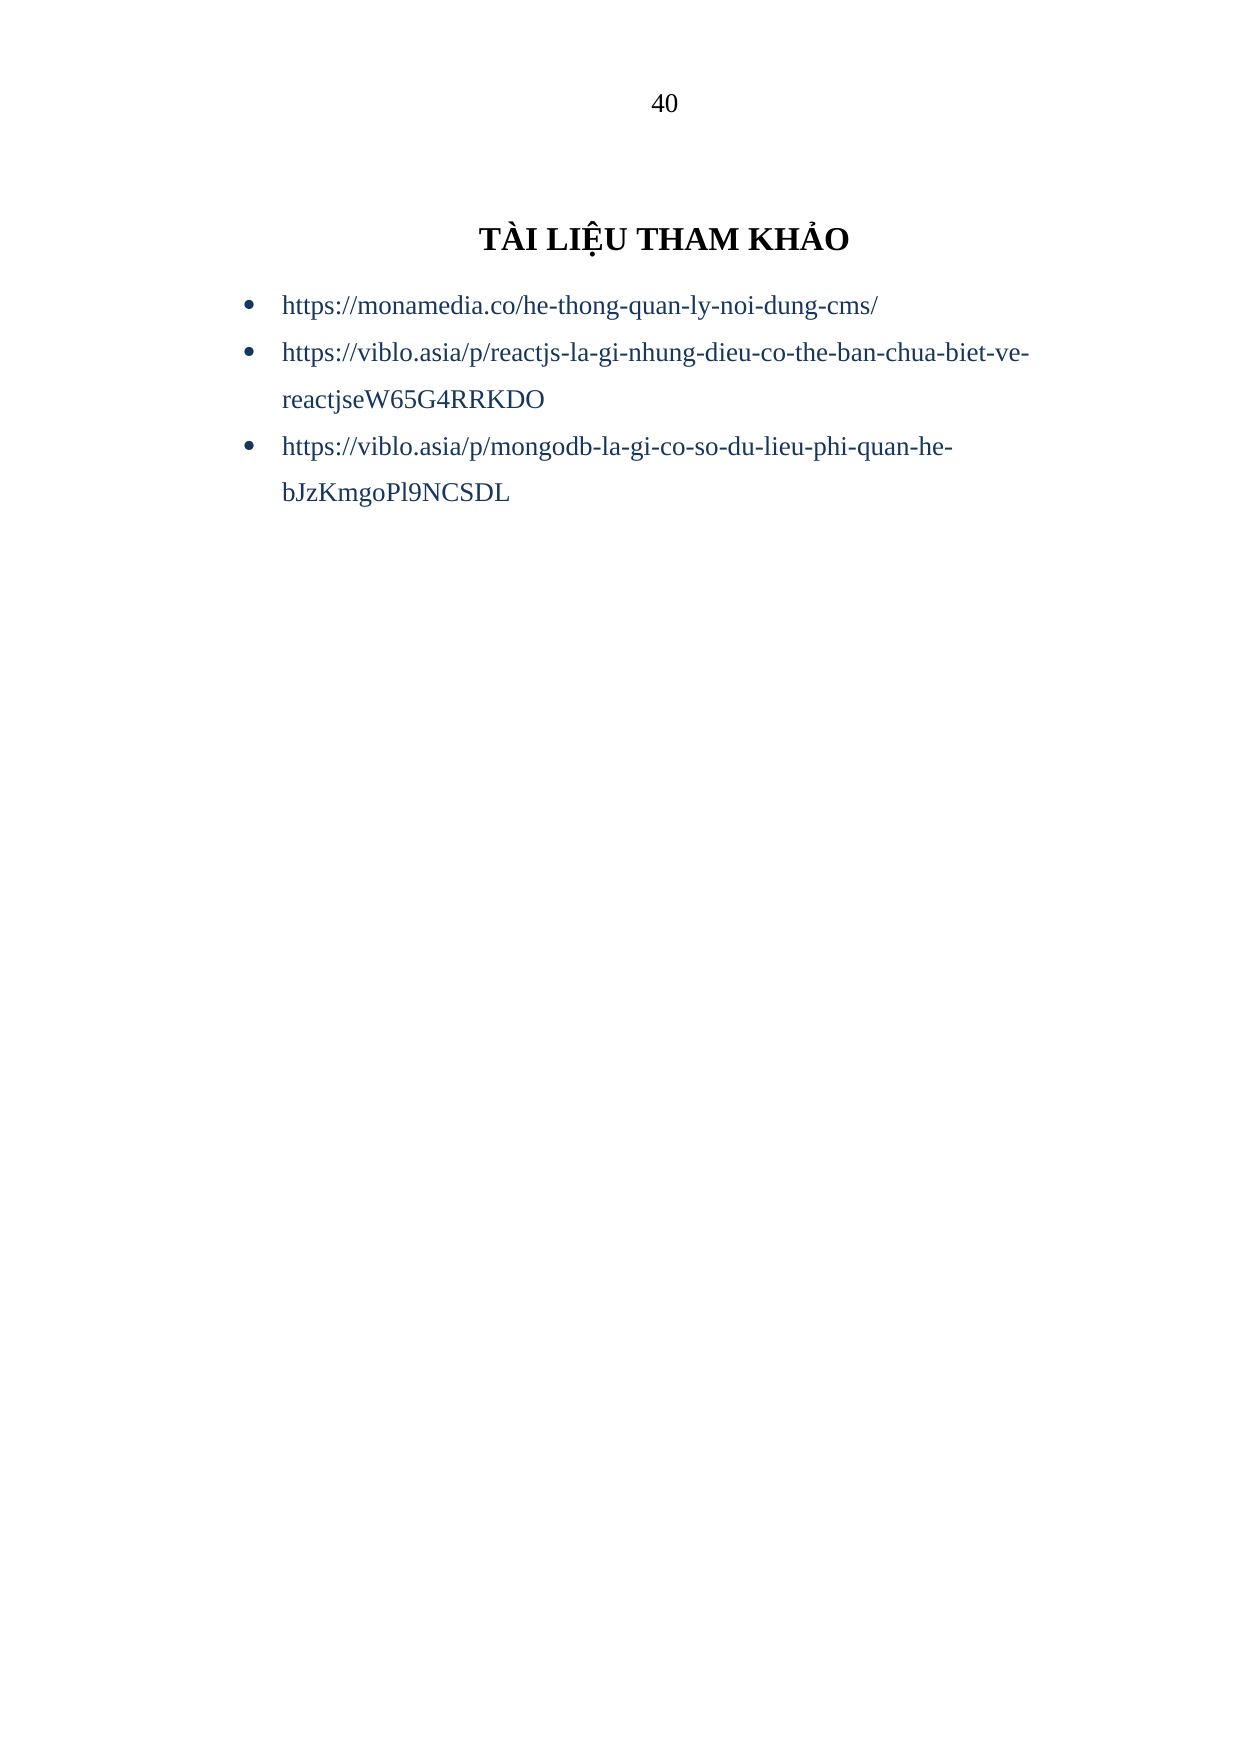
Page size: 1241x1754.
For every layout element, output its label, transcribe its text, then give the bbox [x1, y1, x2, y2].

list https://monamedia.co/he-thong-quan-ly-noi-dung-cms/ [244, 289, 1122, 321]
list https://viblo.asia/p/reactjs-la-gi-nhung-dieu-co-the-ban-chua-biet-ve-reactjseW65G4RRKDO [244, 336, 1122, 414]
subtitle TÀI LIỆU THAM KHẢO [207, 219, 1122, 258]
list https://viblo.asia/p/mongodb-la-gi-co-so-du-lieu-phi-quan-he-bJzKmgoPl9NCSDL [244, 429, 1122, 507]
